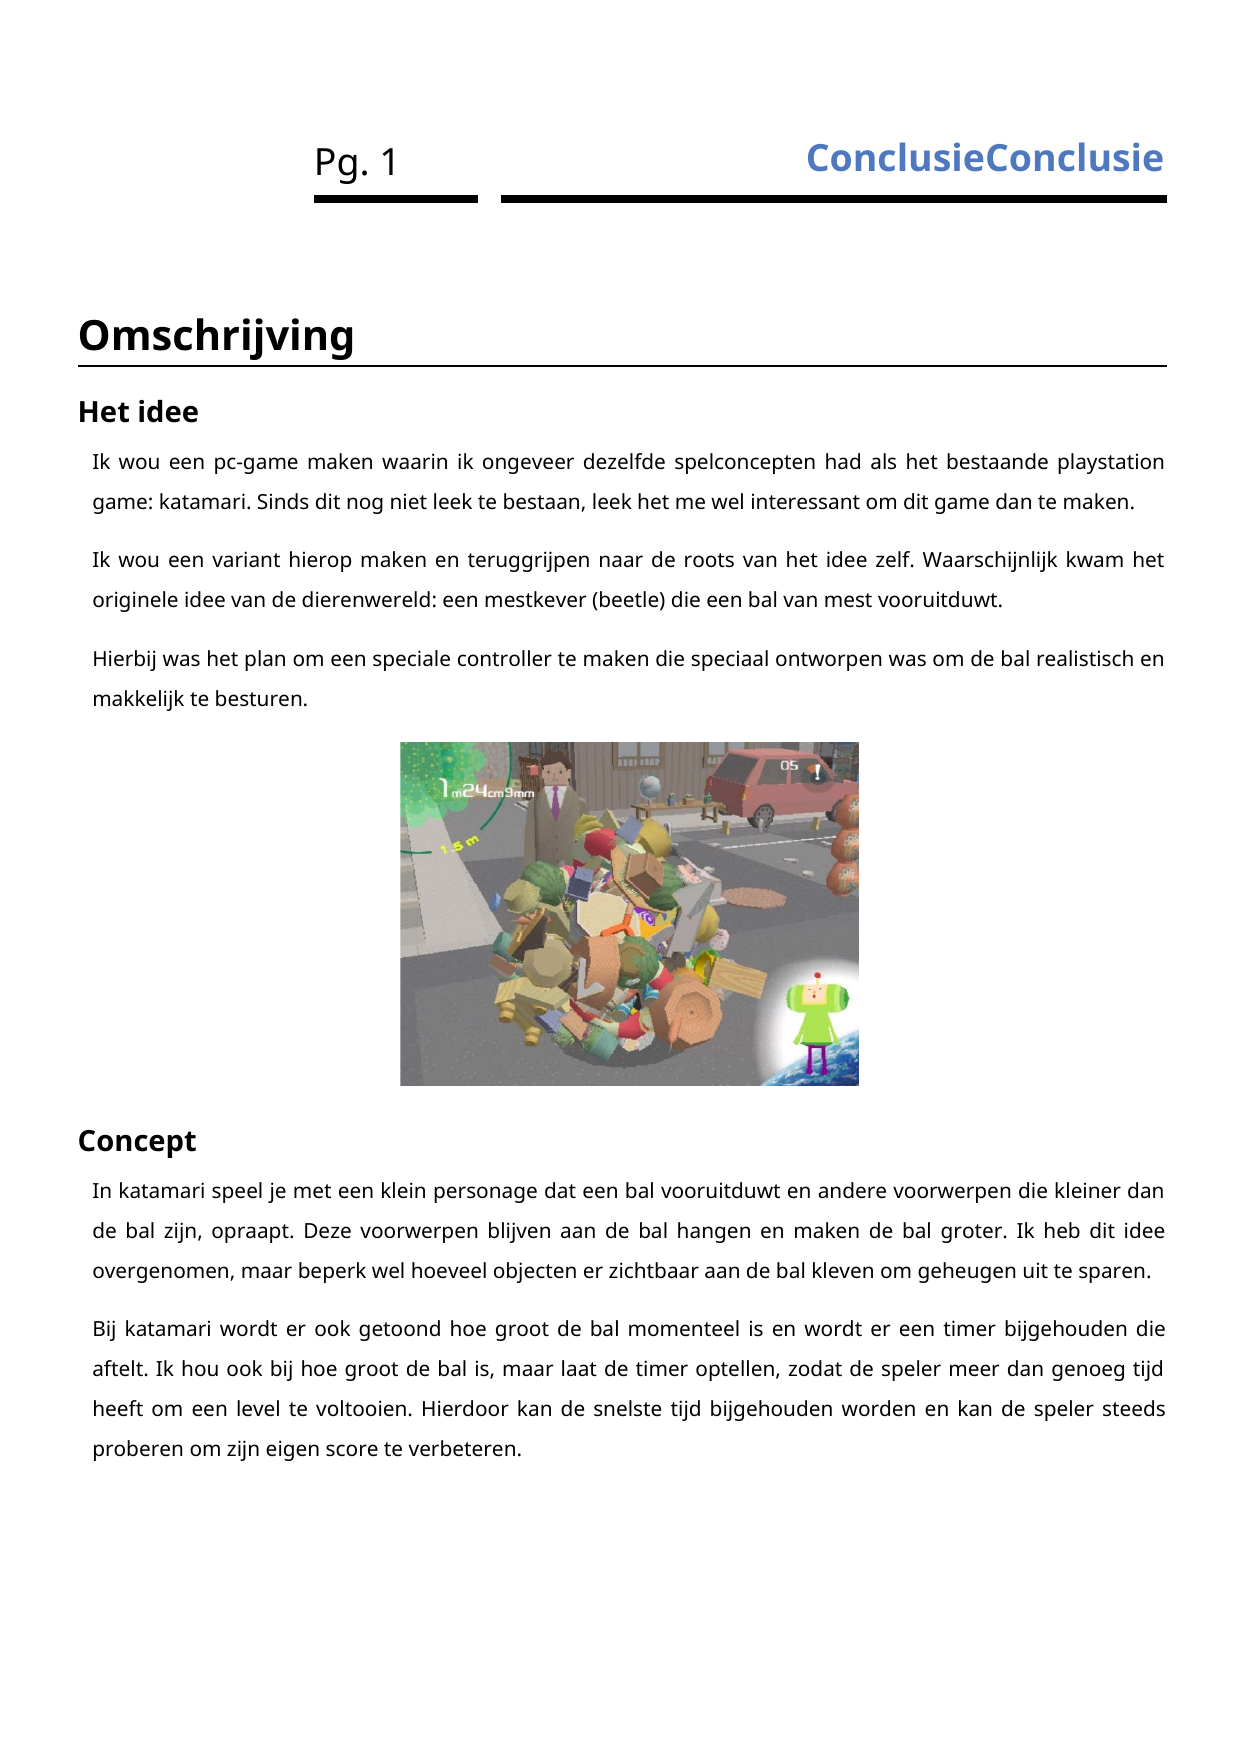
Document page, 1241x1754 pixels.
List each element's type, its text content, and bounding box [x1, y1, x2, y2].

text Het idee [77, 392, 1167, 431]
text Omschrijving [77, 306, 1167, 367]
text Bij katamari wordt er ook getoond hoe groot de bal momenteel is en wordt er een timer bijgehouden die aftelt. Ik hou ook bij hoe groot de bal is, maar laat de timer optellen, zodat de speler meer dan genoeg tijd heeft om een level te voltooien. Hierdoor kan de snelste tijd bijgehouden worden en kan de speler steeds proberen om zijn eigen score te verbeteren. [92, 1314, 1167, 1462]
text In katamari speel je met een klein personage dat een bal vooruitduwt en andere voorwerpen die kleiner dan de bal zijn, opraapt. Deze voorwerpen blijven aan de bal hangen en maken de bal groter. Ik heb dit idee overgenomen, maar beperk wel hoeveel objecten er zichtbaar aan de bal kleven om geheugen uit te sparen. [92, 1176, 1167, 1284]
text Ik wou een variant hierop maken en teruggrijpen naar de roots van het idee zelf. Waarschijnlijk kwam het originele idee van de dierenwereld: een mestkever (beetle) die een bal van mest vooruitduwt. [92, 546, 1167, 614]
text Concept [77, 1121, 1167, 1160]
text Hierbij was het plan om een speciale controller te maken die speciaal ontworpen was om de bal realistisch en makkelijk te besturen. [92, 644, 1167, 712]
text Ik wou een pc-game maken waarin ik ongeveer dezelfde spelconcepten had als het bestaande playstation game: katamari. Sinds dit nog niet leek te bestaan, leek het me wel interessant om dit game dan te maken. [92, 447, 1167, 516]
picture [400, 742, 859, 1086]
